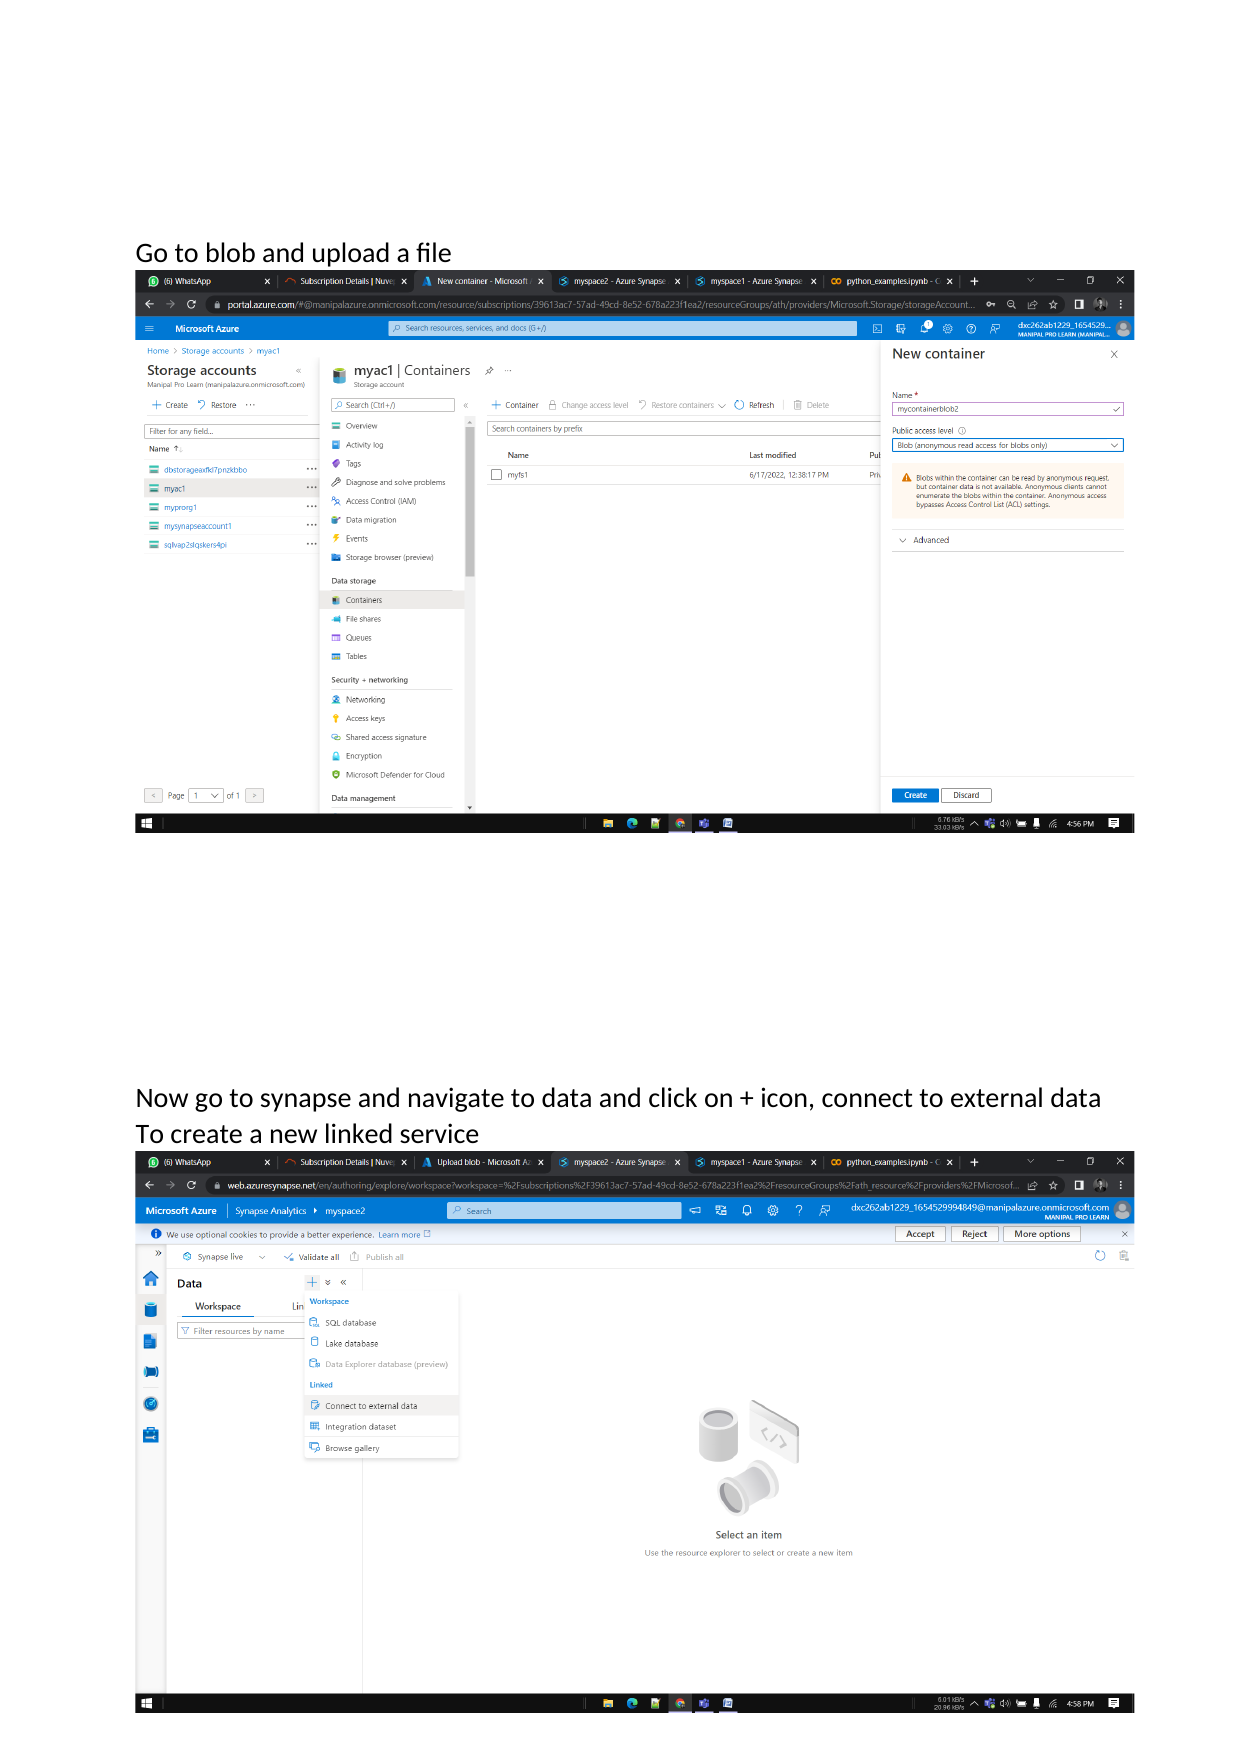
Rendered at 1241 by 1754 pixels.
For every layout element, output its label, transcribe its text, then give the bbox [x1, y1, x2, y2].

text Now go to synapse and navigate to data and click on + icon, connect to external data [135, 1081, 1134, 1115]
picture [135, 1151, 1135, 1713]
text Go to blob and upload a file [135, 235, 1134, 269]
picture [135, 270, 1135, 833]
text To create a new linked service [135, 1116, 1134, 1150]
